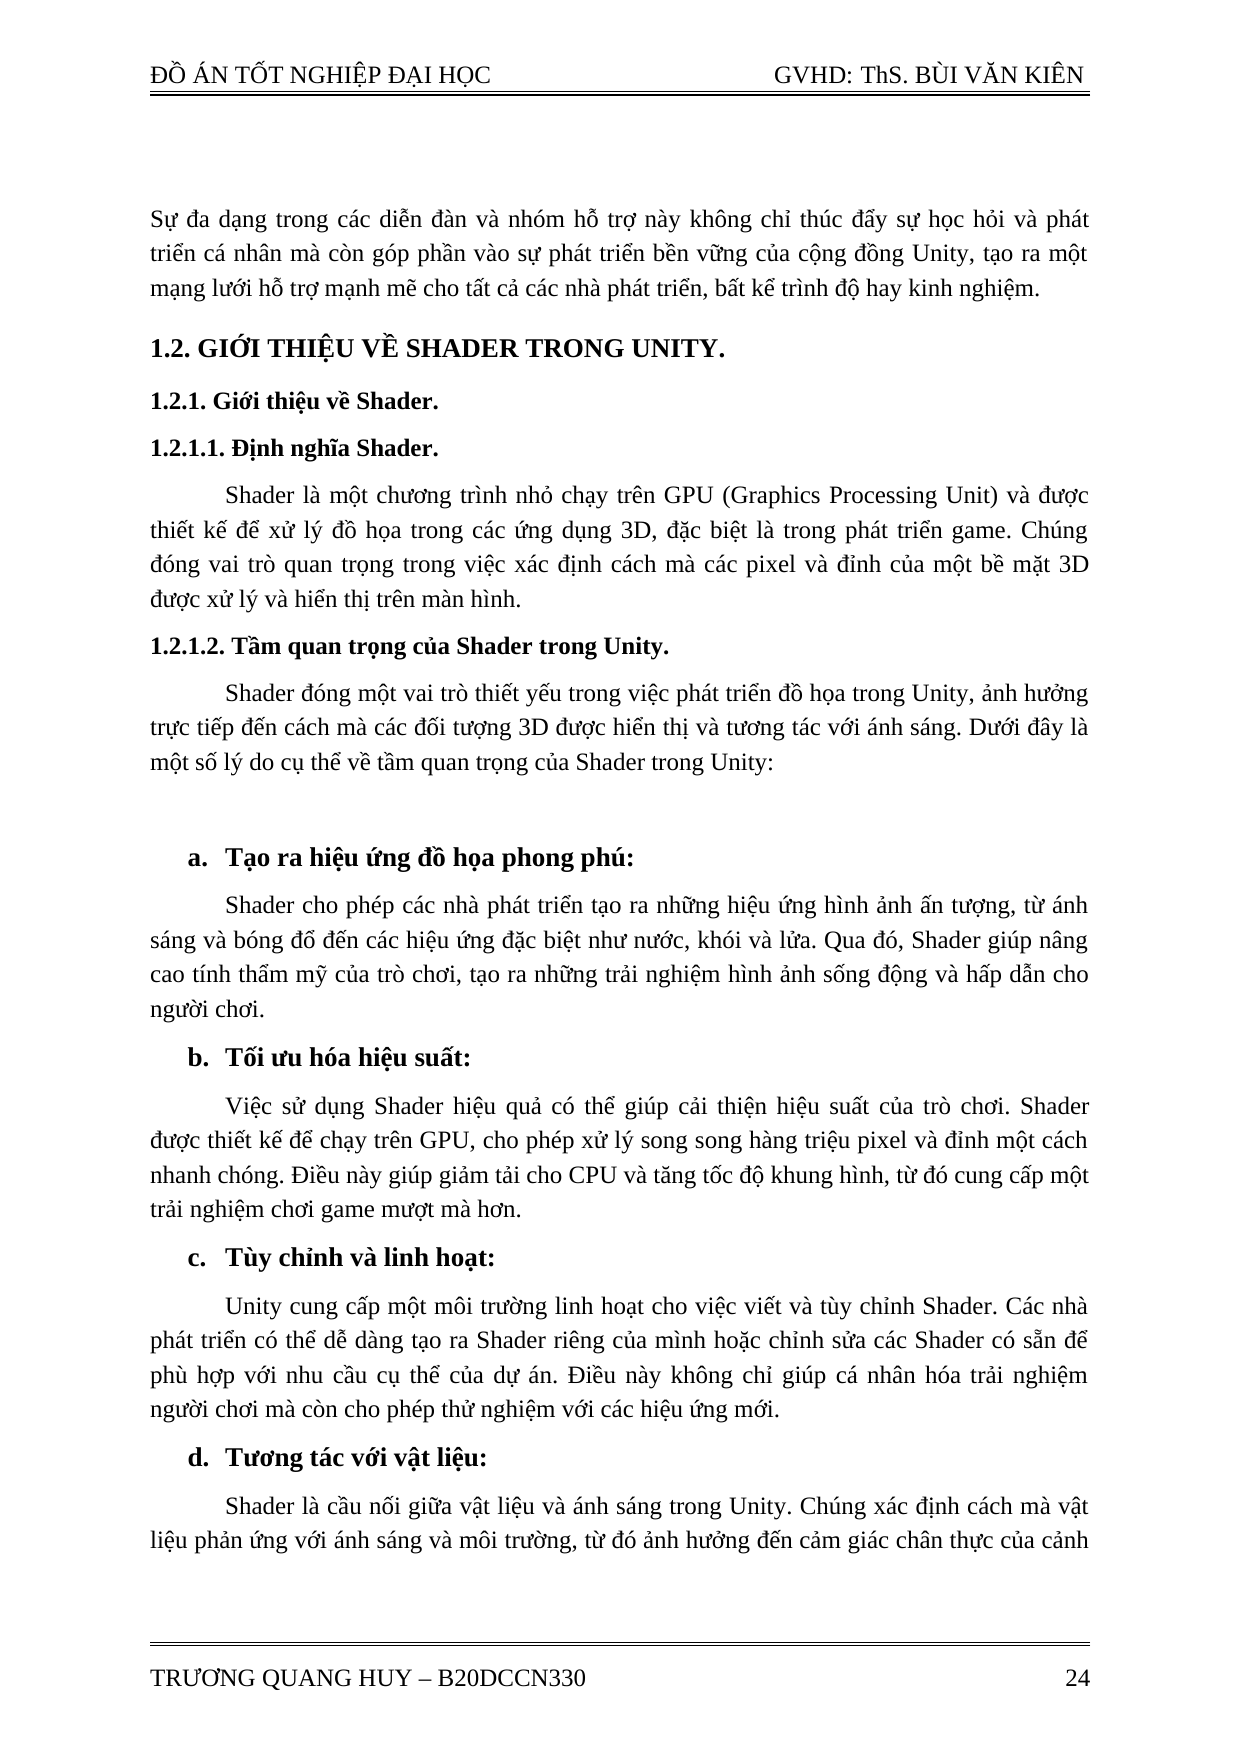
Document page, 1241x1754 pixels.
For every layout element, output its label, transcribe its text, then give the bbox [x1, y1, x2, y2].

subtitle Tối ưu hóa hiệu suất: [187, 1041, 1090, 1072]
subtitle Tương tác với vật liệu: [187, 1441, 1090, 1472]
text Shader đóng một vai trò thiết yếu trong việc phát triển đồ họa trong Unity, ảnh hưởng trực tiếp đến cách mà các đối tượng 3D được hiển thị và tương tác với ánh sáng. Dưới đây là một số lý do cụ thể về tầm quan trọng của Shader trong Unity: [150, 678, 1090, 776]
subtitle Tùy chỉnh và linh hoạt: [187, 1241, 1090, 1272]
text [150, 1491, 1090, 1554]
subtitle 1.2. GIỚI THIỆU VỀ SHADER TRONG UNITY. [150, 332, 1090, 364]
text Sự đa dạng trong các diễn đàn và nhóm hỗ trợ này không chỉ thúc đẩy sự học hỏi và phát triển cá nhân mà còn góp phần vào sự phát triển bền vững của cộng đồng Unity, tạo ra một mạng lưới hỗ trợ mạnh mẽ cho tất cả các nhà phát triển, bất kể trình độ hay kinh nghiệm. [150, 204, 1090, 302]
subtitle 1.2.1.2. Tầm quan trọng của Shader trong Unity. [150, 631, 1090, 659]
text Shader cho phép các nhà phát triển tạo ra những hiệu ứng hình ảnh ấn tượng, từ ánh sáng và bóng đổ đến các hiệu ứng đặc biệt như nước, khói và lửa. Qua đó, Shader giúp nâng cao tính thẩm mỹ của trò chơi, tạo ra những trải nghiệm hình ảnh sống động và hấp dẫn cho người chơi. [150, 891, 1090, 1023]
text Unity cung cấp một môi trường linh hoạt cho việc viết và tùy chỉnh Shader. Các nhà phát triển có thể dễ dàng tạo ra Shader riêng của mình hoặc chỉnh sửa các Shader có sẵn để phù hợp với nhu cầu cụ thể của dự án. Điều này không chỉ giúp cá nhân hóa trải nghiệm người chơi mà còn cho phép thử nghiệm với các hiệu ứng mới. [150, 1291, 1090, 1423]
subtitle 1.2.1.1. Định nghĩa Shader. [150, 433, 1090, 462]
subtitle Tạo ra hiệu ứng đồ họa phong phú: [187, 841, 1090, 872]
text Shader là một chương trình nhỏ chạy trên GPU (Graphics Processing Unit) và được thiết kế để xử lý đồ họa trong các ứng dụng 3D, đặc biệt là trong phát triển game. Chúng đóng vai trò quan trọng trong việc xác định cách mà các pixel và đỉnh của một bề mặt 3D được xử lý và hiển thị trên màn hình. [150, 480, 1090, 613]
subtitle 1.2.1. Giới thiệu về Shader. [150, 386, 1090, 415]
text Việc sử dụng Shader hiệu quả có thể giúp cải thiện hiệu suất của trò chơi. Shader được thiết kế để chạy trên GPU, cho phép xử lý song song hàng triệu pixel và đỉnh một cách nhanh chóng. Điều này giúp giảm tải cho CPU và tăng tốc độ khung hình, từ đó cung cấp một trải nghiệm chơi game mượt mà hơn. [150, 1091, 1090, 1223]
